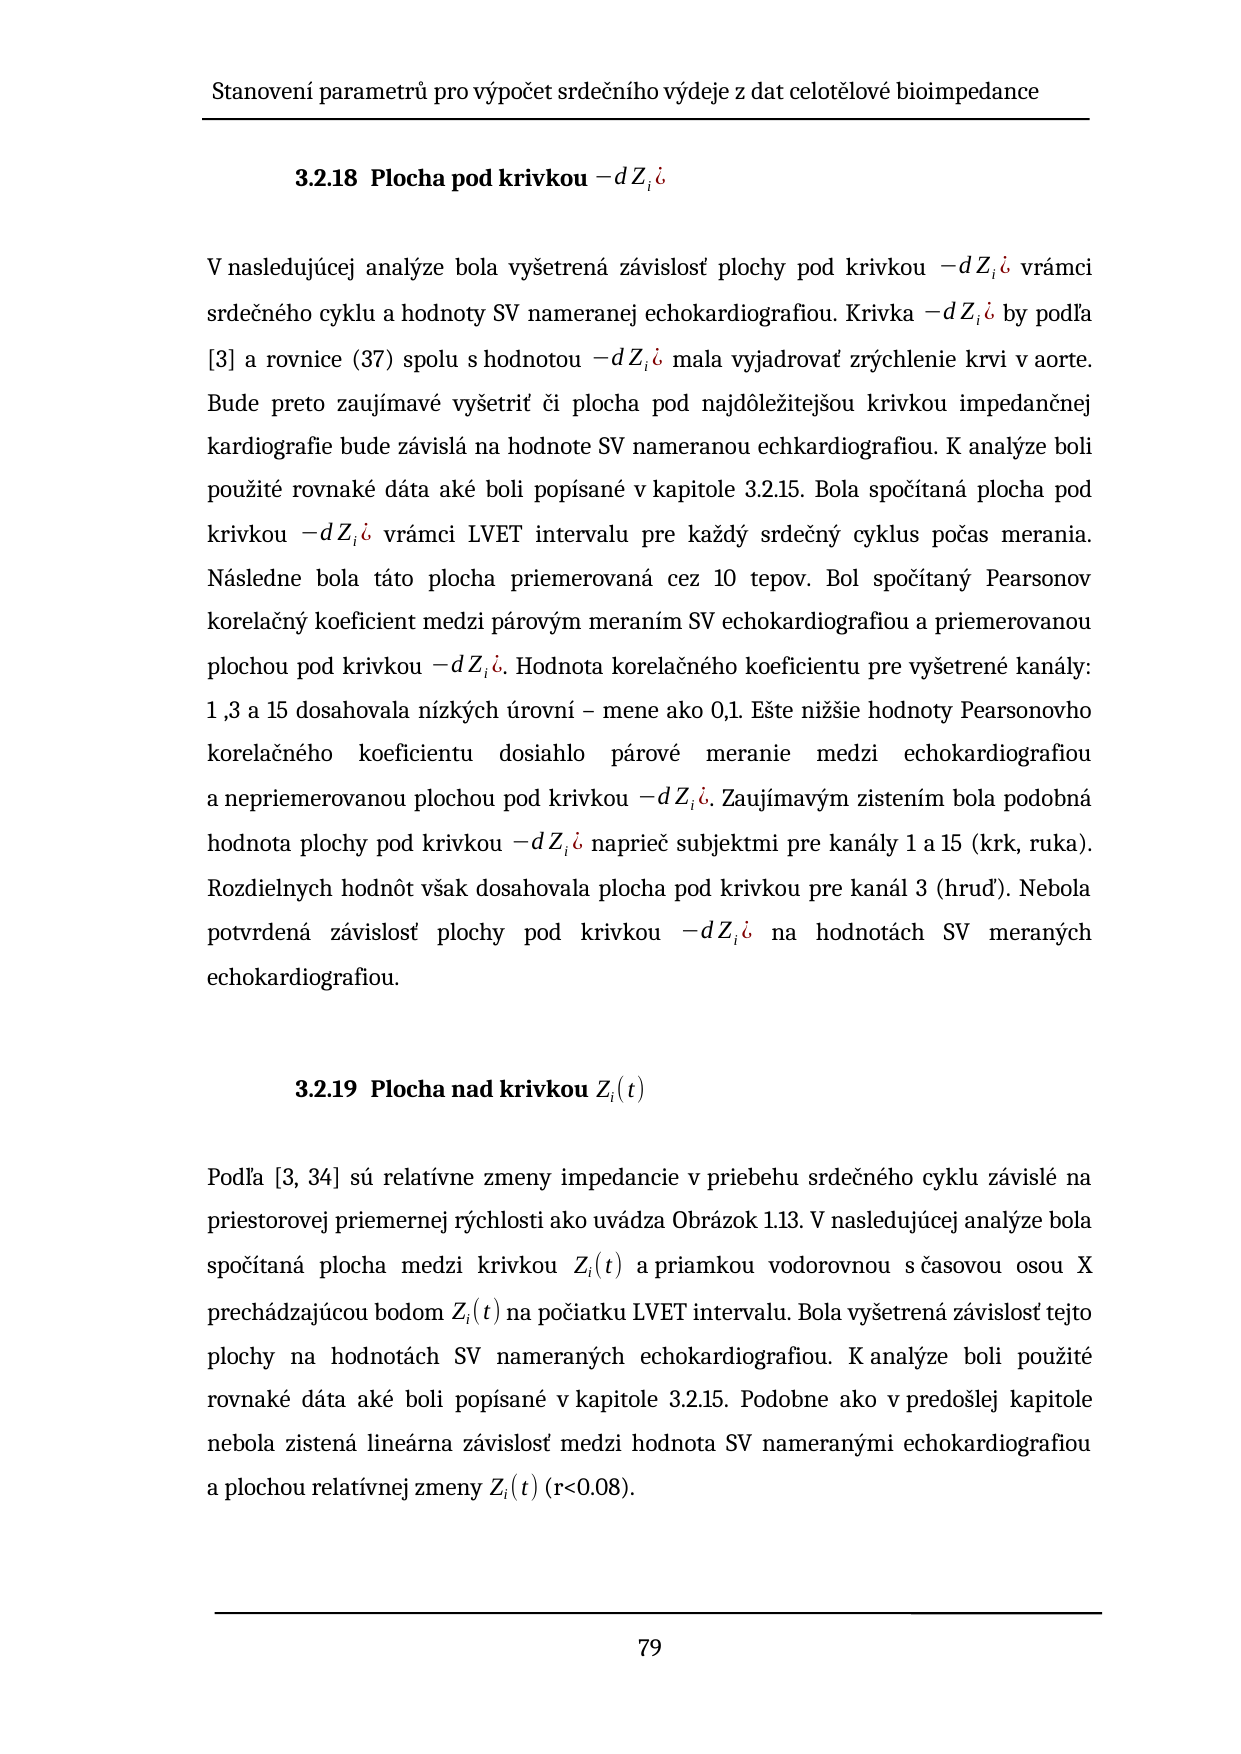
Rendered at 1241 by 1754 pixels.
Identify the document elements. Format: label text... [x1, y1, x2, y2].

subtitle Plocha pod krivkou [295, 163, 1092, 194]
subtitle Plocha nad krivkou [295, 1074, 1092, 1106]
text V nasledujúcej analýze bola vyšetrená závislosť plochy pod krivkou vrámci srdečného cyklu a hodnoty SV nameranej echokardiografiou. Krivka by podľa [3] a rovnice (37) spolu s hodnotou mala vyjadrovať zrýchlenie krvi v aorte. Bude preto zaujímavé vyšetriť či plocha pod najdôležitejšou krivkou impedančnej kardiografie bude závislá na hodnote SV nameranou echkardiografiou. K analýze boli použité rovnaké dáta aké boli popísané v kapitole 3.2.15. Bola spočítaná plocha pod krivkou vrámci LVET intervalu pre každý srdečný cyklus počas merania. Následne bola táto plocha priemerovaná cez 10 tepov. Bol spočítaný Pearsonov korelačný koeficient medzi párovým meraním SV echokardiografiou a priemerovanou plochou pod krivkou . Hodnota korelačného koeficientu pre vyšetrené kanály: 1 ,3 a 15 dosahovala nízkých úrovní – mene ako 0,1. Ešte nižšie hodnoty Pearsonovho korelačného koeficientu dosiahlo párové meranie medzi echokardiografiou a nepriemerovanou plochou pod krivkou . Zaujímavým zistením bola podobná hodnota plochy pod krivkou naprieč subjektmi pre kanály 1 a 15 (krk, ruka). Rozdielnych hodnôt však dosahovala plocha pod krivkou pre kanál 3 (hruď). Nebola potvrdená závislosť plochy pod krivkou na hodnotách SV meraných echokardiografiou. [207, 252, 1092, 991]
